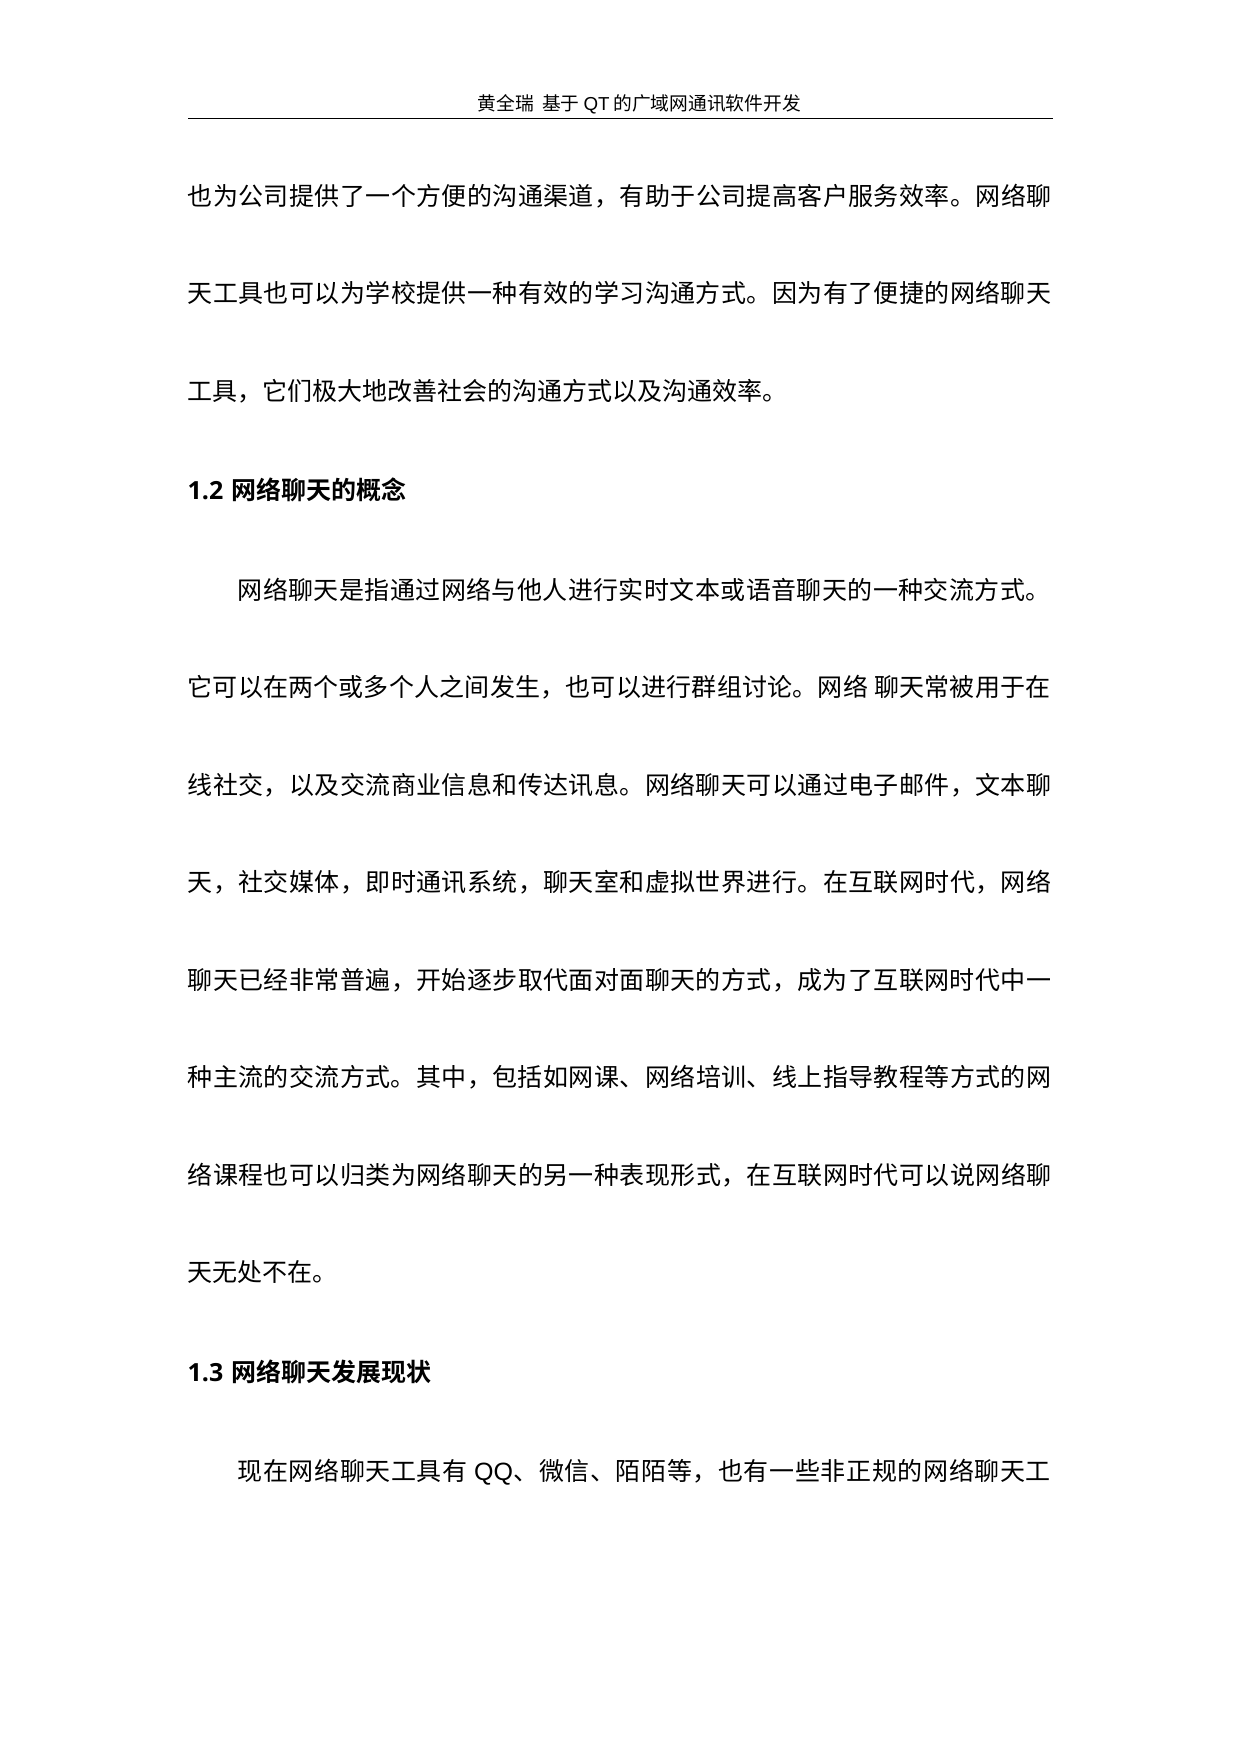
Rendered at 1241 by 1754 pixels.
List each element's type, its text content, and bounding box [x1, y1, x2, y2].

subtitle 网络聊天的概念 [187, 456, 1053, 521]
text 网络聊天是指通过网络与他人进行实时文本或语音聊天的一种交流方式。它可以在两个或多个人之间发生，也可以进行群组讨论。网络 聊天常被用于在线社交，以及交流商业信息和传达讯息。网络聊天可以通过电子邮件，文本聊天，社交媒体，即时通讯系统，聊天室和虚拟世界进行。在互联网时代，网络聊天已经非常普遍，开始逐步取代面对面聊天的方式，成为了互联网时代中一种主流的交流方式。其中，包括如网课、网络培训、线上指导教程等方式的网络课程也可以归类为网络聊天的另一种表现形式，在互联网时代可以说网络聊天无处不在。 [187, 556, 1053, 1303]
subtitle 网络聊天发展现状 [187, 1338, 1053, 1403]
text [187, 1437, 1053, 1502]
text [187, 162, 1053, 422]
